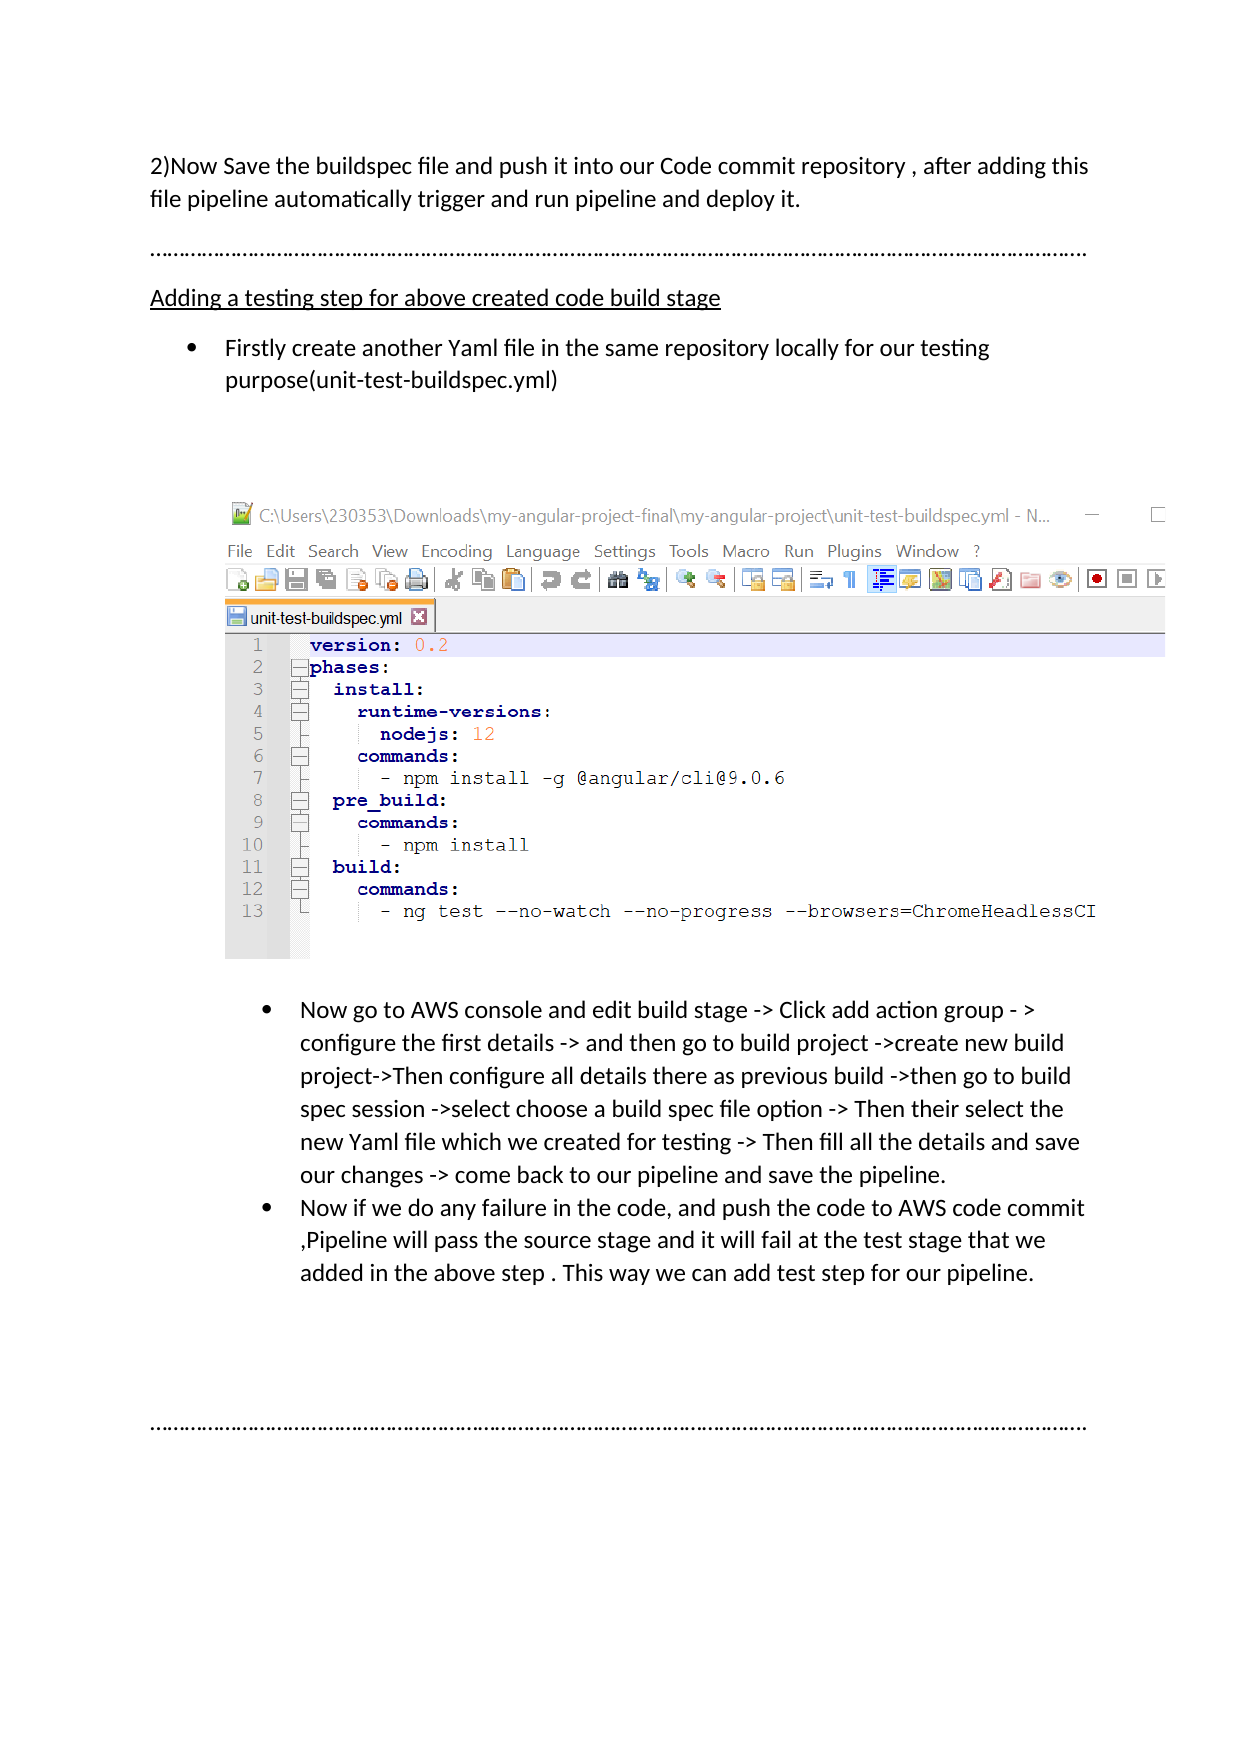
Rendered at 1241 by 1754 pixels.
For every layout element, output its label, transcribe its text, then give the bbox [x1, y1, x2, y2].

list Now go to AWS console and edit build stage -> Click add action group - > configure the first details -> and then go to build project ->create new build project->Then configure all details there as previous build ->then go to build spec session ->select choose a build spec file option -> Then their select the new Yaml file which we created for testing -> Then fill all the details and save our changes -> come back to our pipeline and save the pipeline. [262, 994, 1090, 1189]
text 2)Now Save the buildspec file and push it into our Code commit repository , after adding this file pipeline automatically trigger and run pipeline and deploy it. [150, 150, 1090, 213]
list Firstly create another Yaml file in the same repository locally for our testing purpose(unit-test-buildspec.yml) [187, 332, 1090, 395]
text ………………………………………………………………………………………………………………………………………………. [150, 232, 1090, 263]
text ………………………………………………………………………………………………………………………………………………. [150, 1406, 1090, 1437]
text Adding a testing step for above created code build stage [150, 282, 1090, 313]
list Now if we do any failure in the code, and push the code to AWS code commit ,Pipeline will pass the source stage and it will fail at the test stage that we added in the above step . This way we can add test step for our pipeline. [262, 1192, 1090, 1288]
picture [225, 496, 1166, 959]
